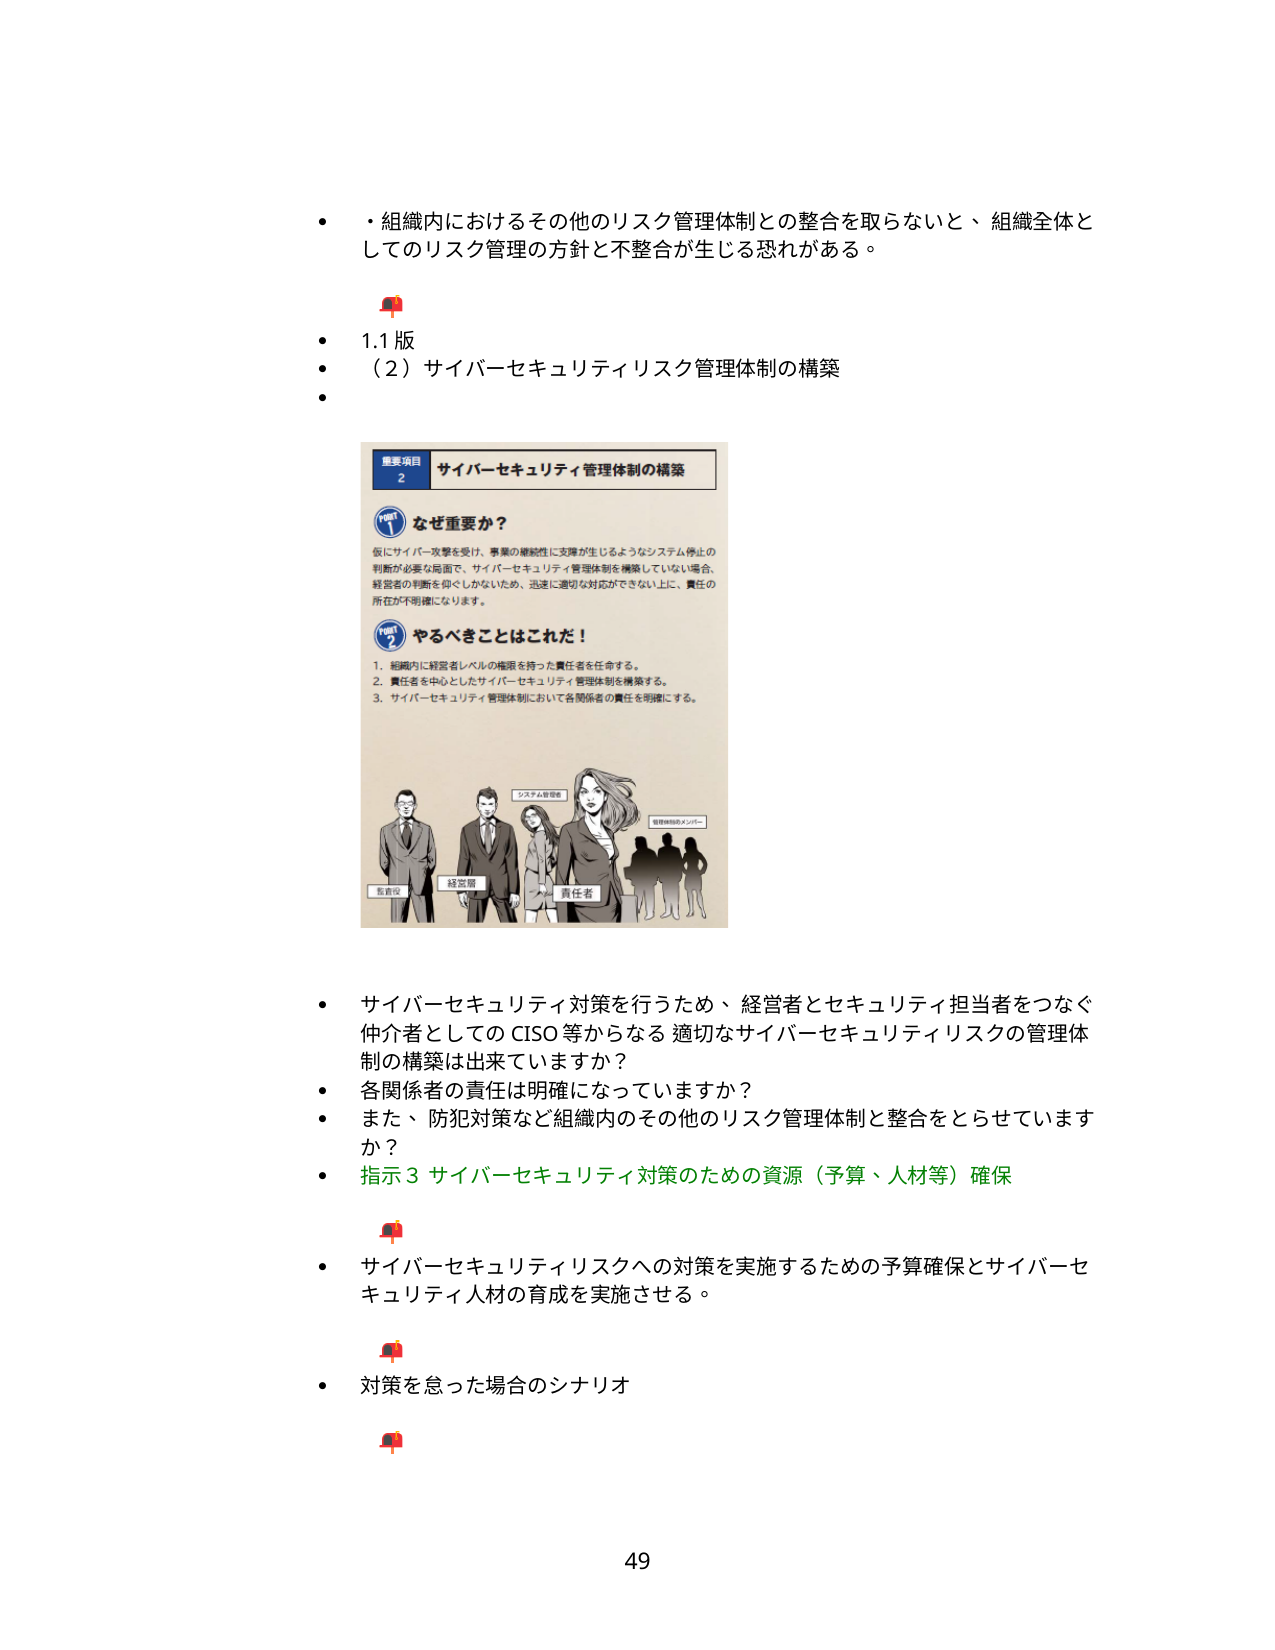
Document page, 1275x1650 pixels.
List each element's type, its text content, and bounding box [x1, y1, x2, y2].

list また、 防犯対策など組織内のその他のリスク管理体制と整合をとらせていますか？ [319, 1104, 1098, 1161]
list サイバーセキュリティ対策を行うため、 経営者とセキュリティ担当者をつなぐ仲介者としてのCISO等からなる 適切なサイバーセキュリティリスクの管理体制の構築は出来ていますか？ [319, 990, 1098, 1076]
picture [379, 1431, 403, 1454]
list ・組織内におけるその他のリスク管理体制との整合を取らないと、 組織全体としてのリスク管理の方針と不整合が生じる恐れがある。 [319, 207, 1098, 264]
list 1.1版 [319, 326, 1098, 354]
list 指示３ サイバーセキュリティ対策のための資源（予算、人材等）確保 [319, 1161, 1098, 1189]
picture [360, 442, 729, 928]
list 対策を怠った場合のシナリオ [319, 1371, 1098, 1400]
list サイバーセキュリティリスクへの対策を実施するための予算確保とサイバーセキュリティ人材の育成を実施させる。 [319, 1252, 1098, 1309]
list 各関係者の責任は明確になっていますか？ [319, 1076, 1098, 1104]
picture [379, 1340, 403, 1363]
list （２）サイバーセキュリティリスク管理体制の構築 [319, 354, 1098, 383]
picture [379, 1220, 403, 1244]
picture [379, 295, 403, 318]
